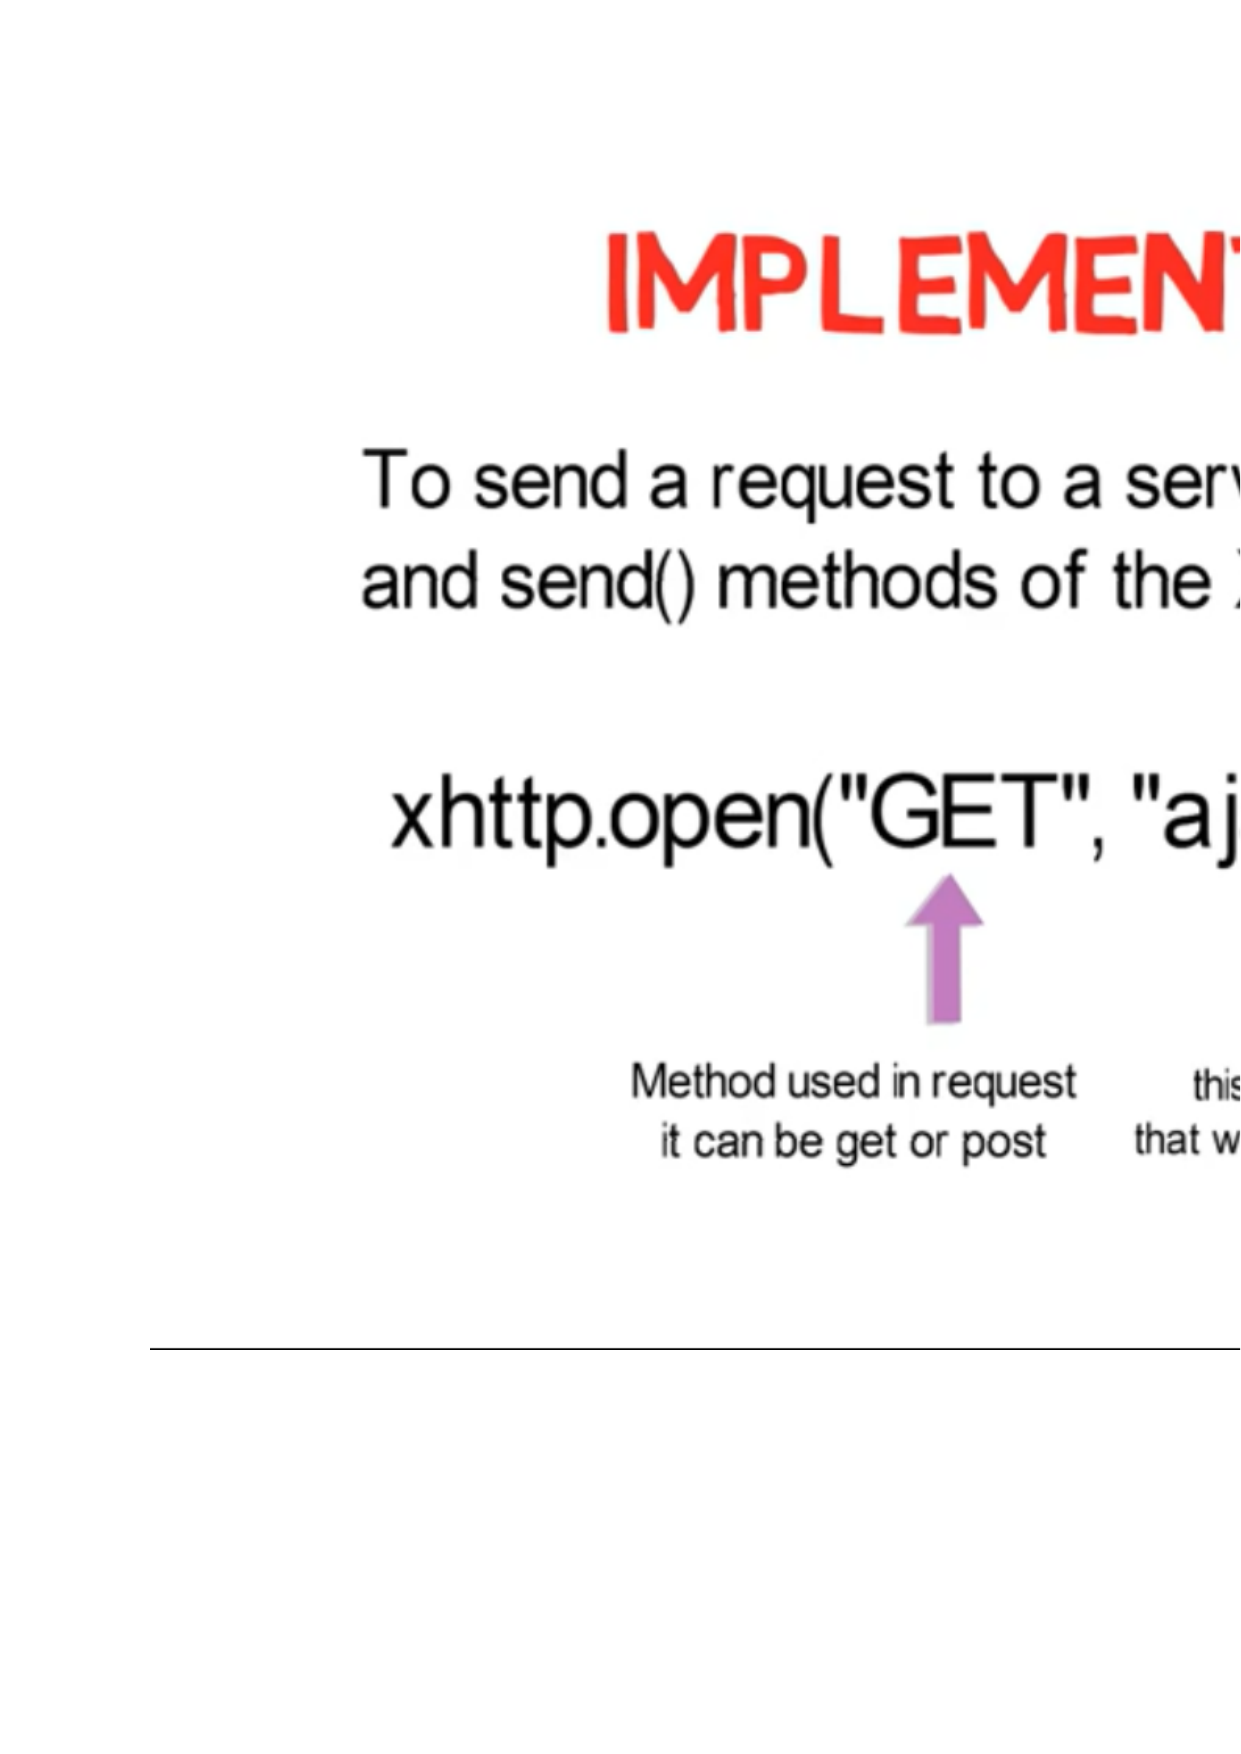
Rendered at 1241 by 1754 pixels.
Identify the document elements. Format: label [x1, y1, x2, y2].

picture [150, 150, 1241, 1350]
